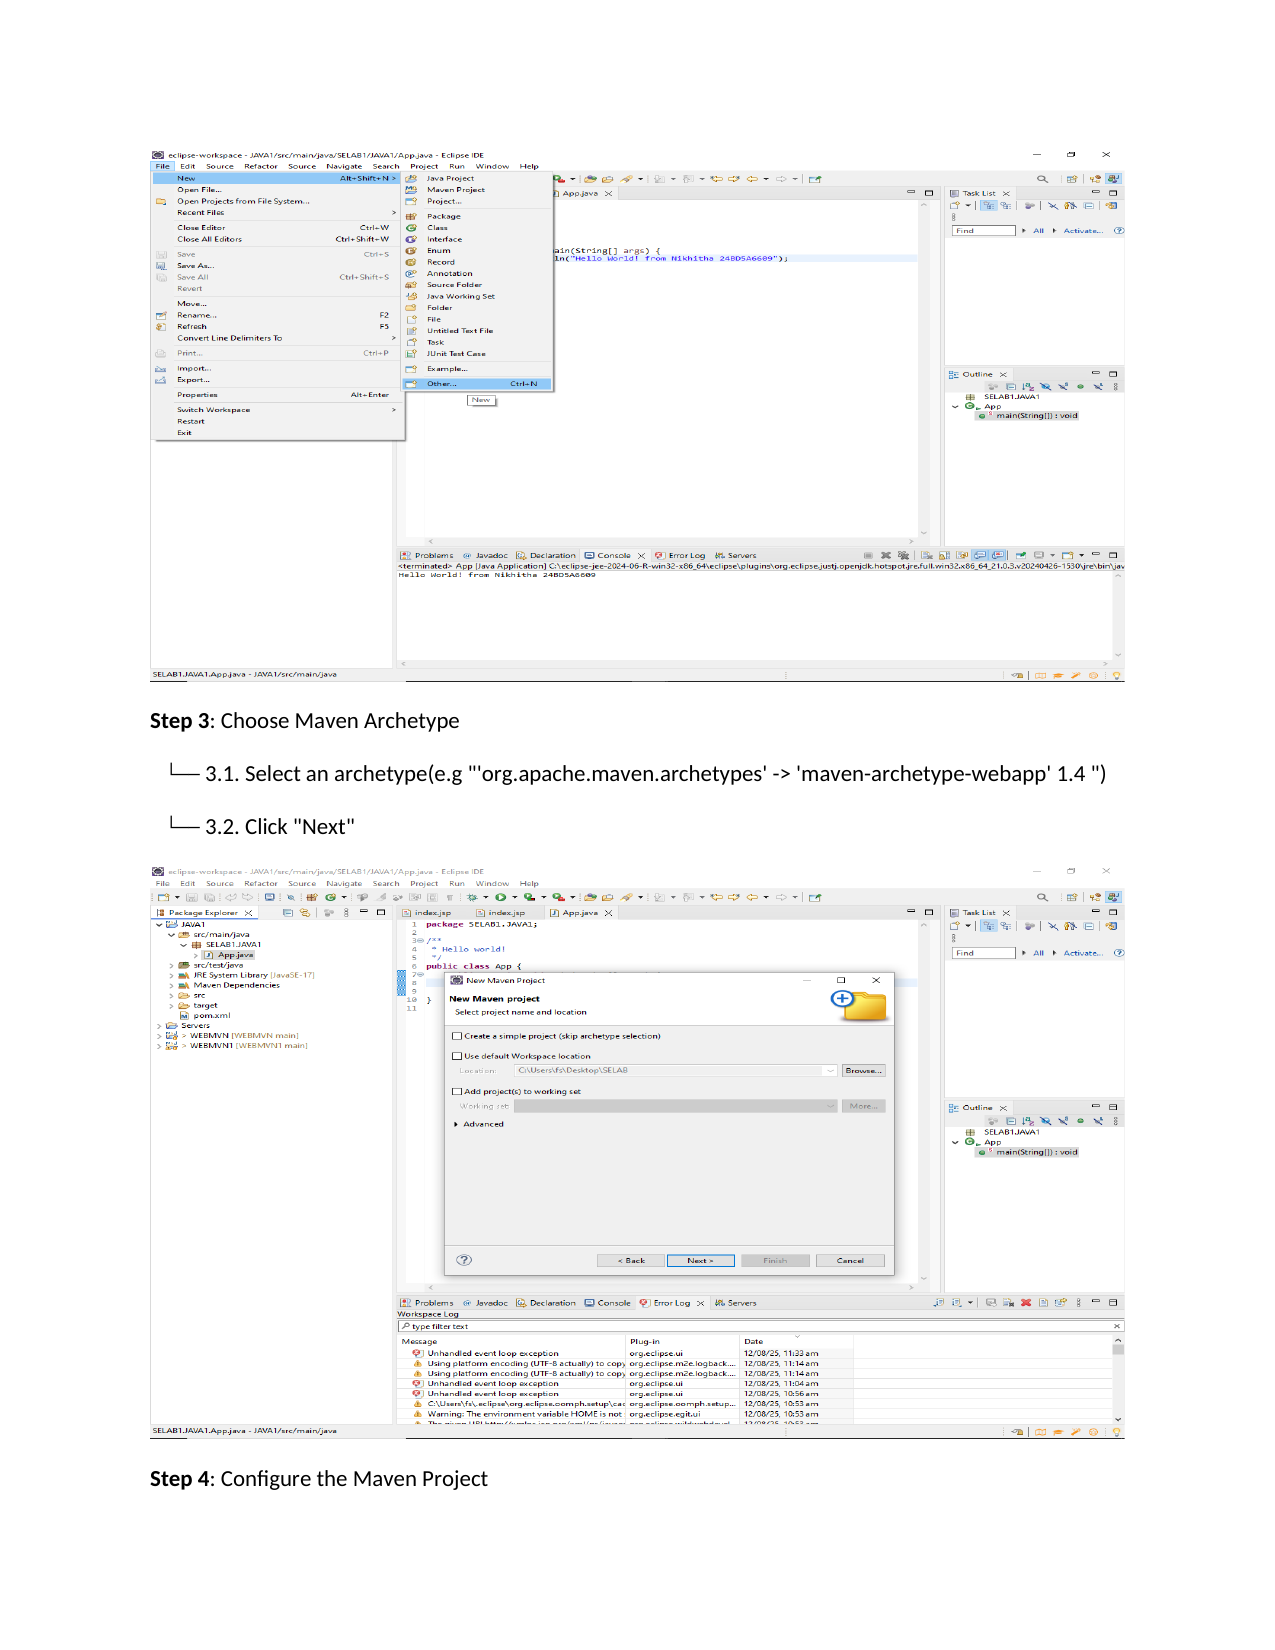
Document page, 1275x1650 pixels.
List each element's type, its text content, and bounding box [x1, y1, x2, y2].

text Step 4: Configure the Maven Project [150, 1464, 1125, 1492]
picture [150, 150, 1125, 682]
text └── 3.1. Select an archetype(e.g "'org.apache.maven.archetypes' -> 'maven-archetype-webapp' 1.4 ") [150, 759, 1125, 787]
text Step 3: Choose Maven Archetype [150, 706, 1125, 734]
picture [150, 865, 1125, 1439]
text └── 3.2. Click "Next" [150, 812, 1125, 840]
